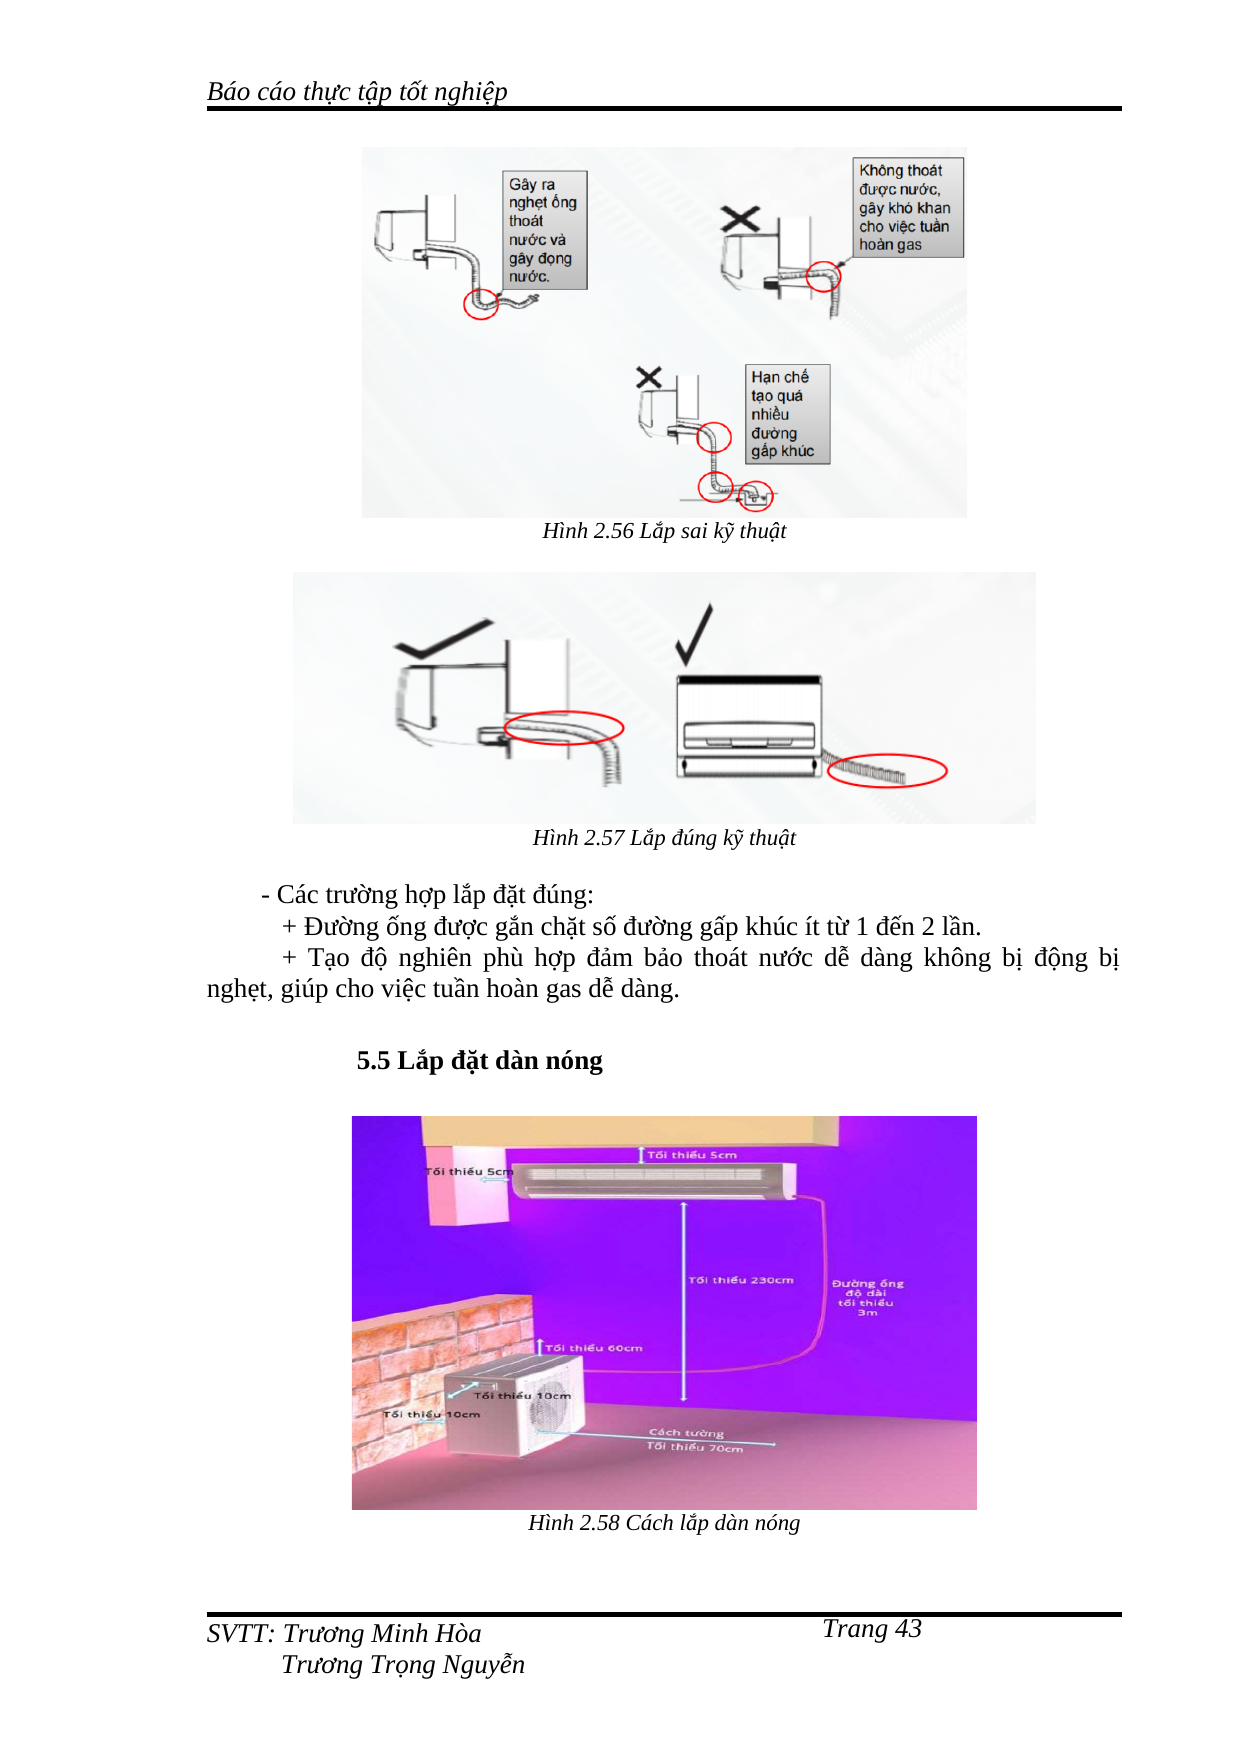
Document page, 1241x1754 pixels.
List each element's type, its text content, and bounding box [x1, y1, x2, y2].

text - Các trường hợp lắp đặt đúng: [207, 879, 1122, 910]
picture [361, 147, 968, 518]
text + Tạo độ nghiên phù hợp đảm bảo thoát nước dễ dàng không bị động bị nghẹt, giúp cho việc tuần hoàn gas dễ dàng. [207, 941, 1122, 1003]
text Hình 2.57 Lắp đúng kỹ thuật [207, 823, 1122, 850]
text + Đường ống được gắn chặt số đường gấp khúc ít từ 1 đến 2 lần. [207, 910, 1122, 941]
subtitle 5.5 Lắp đặt dàn nóng [357, 1044, 1122, 1076]
picture [292, 572, 1036, 824]
picture [351, 1116, 977, 1510]
text Hình 2.58 Cách lắp dàn nóng [207, 1509, 1122, 1536]
text Hình 2.56 Lắp sai kỹ thuật [207, 517, 1122, 544]
